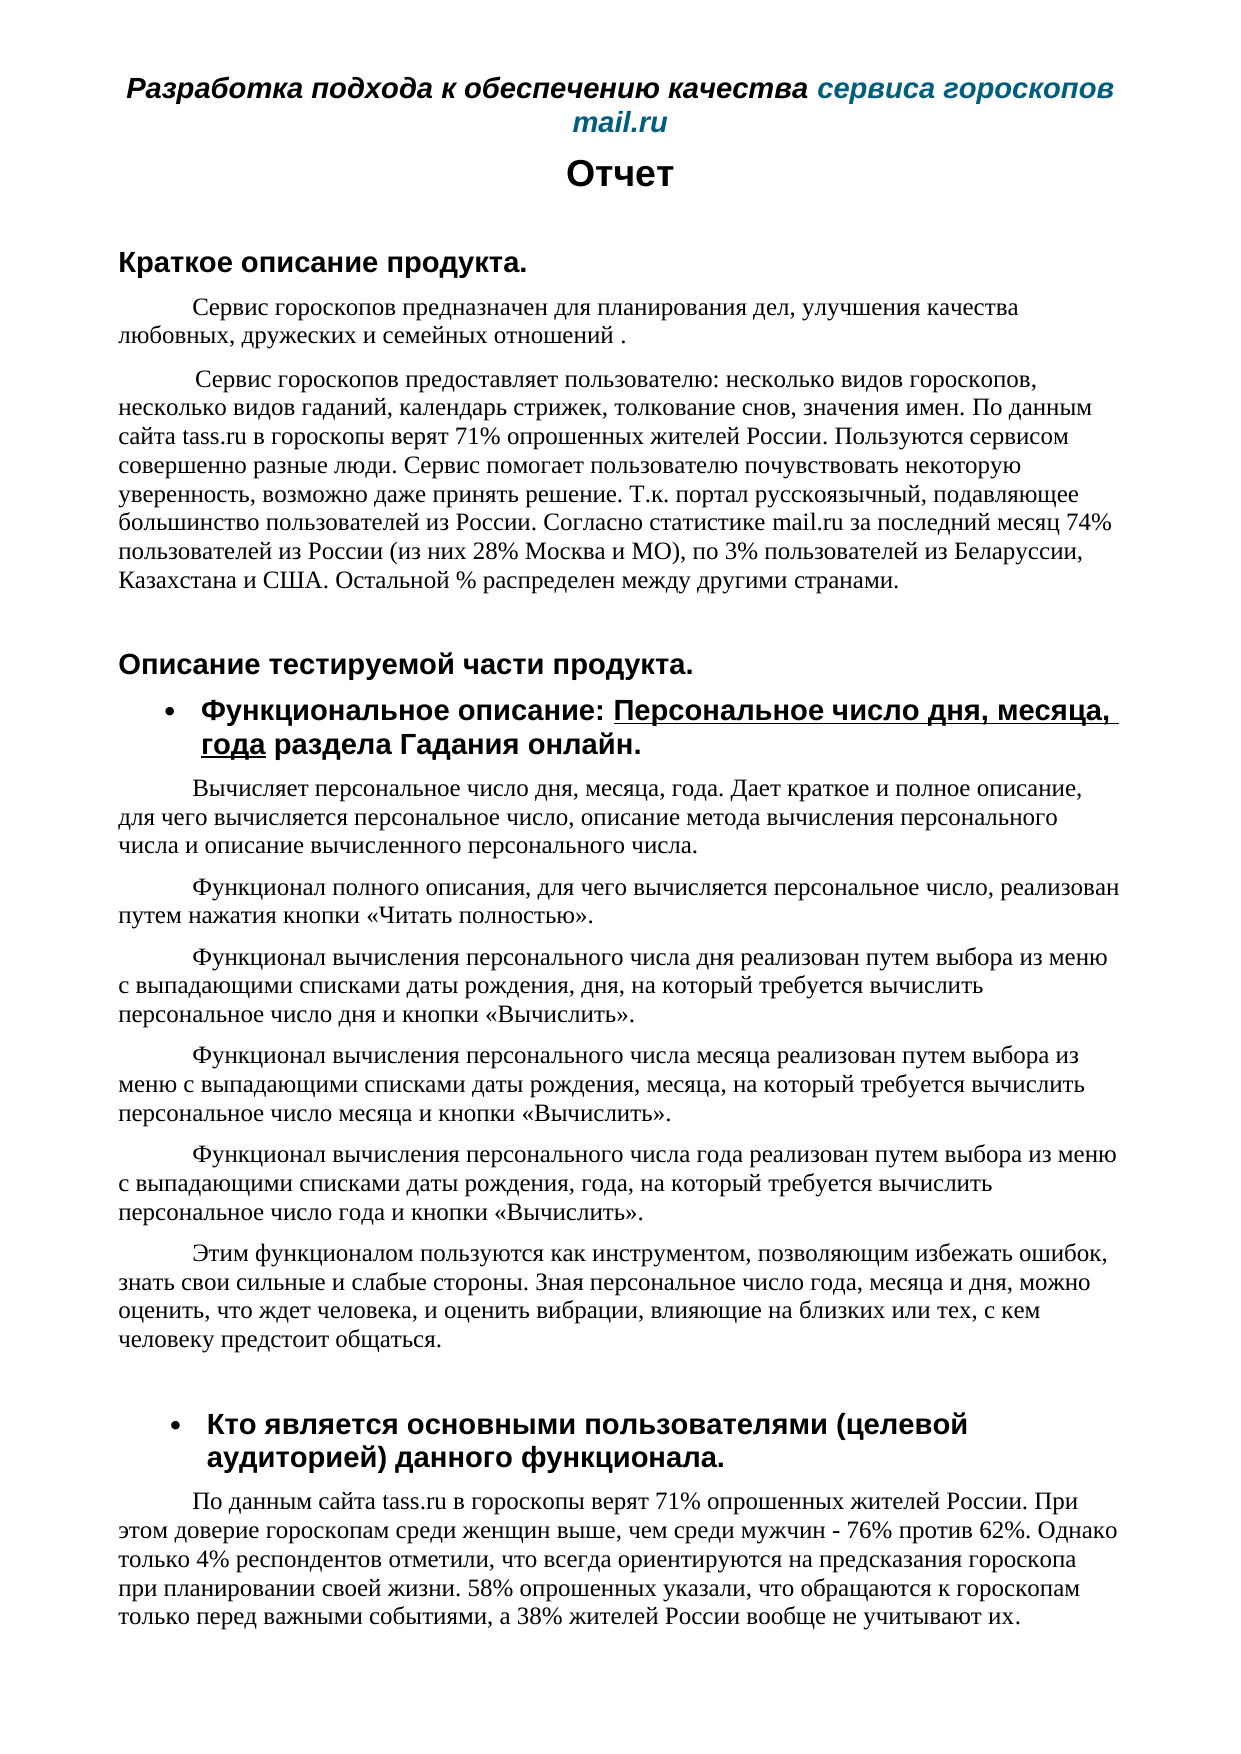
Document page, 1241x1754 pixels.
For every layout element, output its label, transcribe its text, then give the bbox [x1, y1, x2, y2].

text Вычисляет персональное число дня, месяца, года. Дает краткое и полное описание, для чего вычисляется персональное число, описание метода вычисления персонального числа и описание вычисленного персонального числа. [118, 773, 1122, 859]
text Этим функционалом пользуются как инструментом, позволяющим избежать ошибок, знать свои сильные и слабые стороны. Зная персональное число года, месяца и дня, можно оценить, что ждет человека, и оценить вибрации, влияющие на близких или тех, с кем человеку предстоит общаться. [118, 1238, 1122, 1353]
text Функционал вычисления персонального числа года реализован путем выбора из меню с выпадающими списками даты рождения, года, на который требуется вычислить персональное число года и кнопки «Вычислить». [118, 1139, 1122, 1226]
list Кто является основными пользователями (целевой аудиторией) данного функционала. [171, 1407, 1122, 1474]
text Описание тестируемой части продукта. [118, 647, 1122, 681]
text Функционал вычисления персонального числа месяца реализован путем выбора из меню с выпадающими списками даты рождения, месяца, на который требуется вычислить персональное число месяца и кнопки «Вычислить». [118, 1041, 1122, 1127]
list Функциональное описание: Персональное число дня, месяца, года раздела Гадания онлайн. [165, 693, 1122, 761]
subtitle Разработка подхода к обеспечению качества сервиса гороскопов mail.ru [118, 72, 1122, 139]
text Функционал вычисления персонального числа дня реализован путем выбора из меню с выпадающими списками даты рождения, дня, на который требуется вычислить персональное число дня и кнопки «Вычислить». [118, 942, 1122, 1028]
text По данным сайта tass.ru в гороскопы верят 71% опрошенных жителей России. При этом доверие гороскопам среди женщин выше, чем среди мужчин - 76% против 62%. Однако только 4% респондентов отметили, что всегда ориентируются на предсказания гороскопа при планировании своей жизни. 58% опрошенных указали, что обращаются к гороскопам только перед важными событиями, а 38% жителей России вообще не учитывают их. [118, 1486, 1122, 1630]
text Сервис гороскопов предоставляет пользователю: несколько видов гороскопов, несколько видов гаданий, календарь стрижек, толкование снов, значения имен. По данным сайта tass.ru в гороскопы верят 71% опрошенных жителей России. Пользуются сервисом совершенно разные люди. Сервис помогает пользователю почувствовать некоторую уверенность, возможно даже принять решение. Т.к. портал русскоязычный, подавляющее большинство пользователей из России. Согласно статистике mail.ru за последний месяц 74% пользователей из России (из них 28% Москва и МО), по 3% пользователей из Беларуссии, Казахстана и США. Остальной % распределен между другими странами. [118, 364, 1122, 594]
subtitle Отчет [118, 151, 1122, 194]
text Функционал полного описания, для чего вычисляется персональное число, реализован путем нажатия кнопки «Читать полностью». [118, 872, 1122, 929]
subtitle Краткое описание продукта. [118, 246, 1122, 279]
text Сервис гороскопов предназначен для планирования дел, улучшения качества любовных, дружеских и семейных отношений . [118, 292, 1122, 349]
